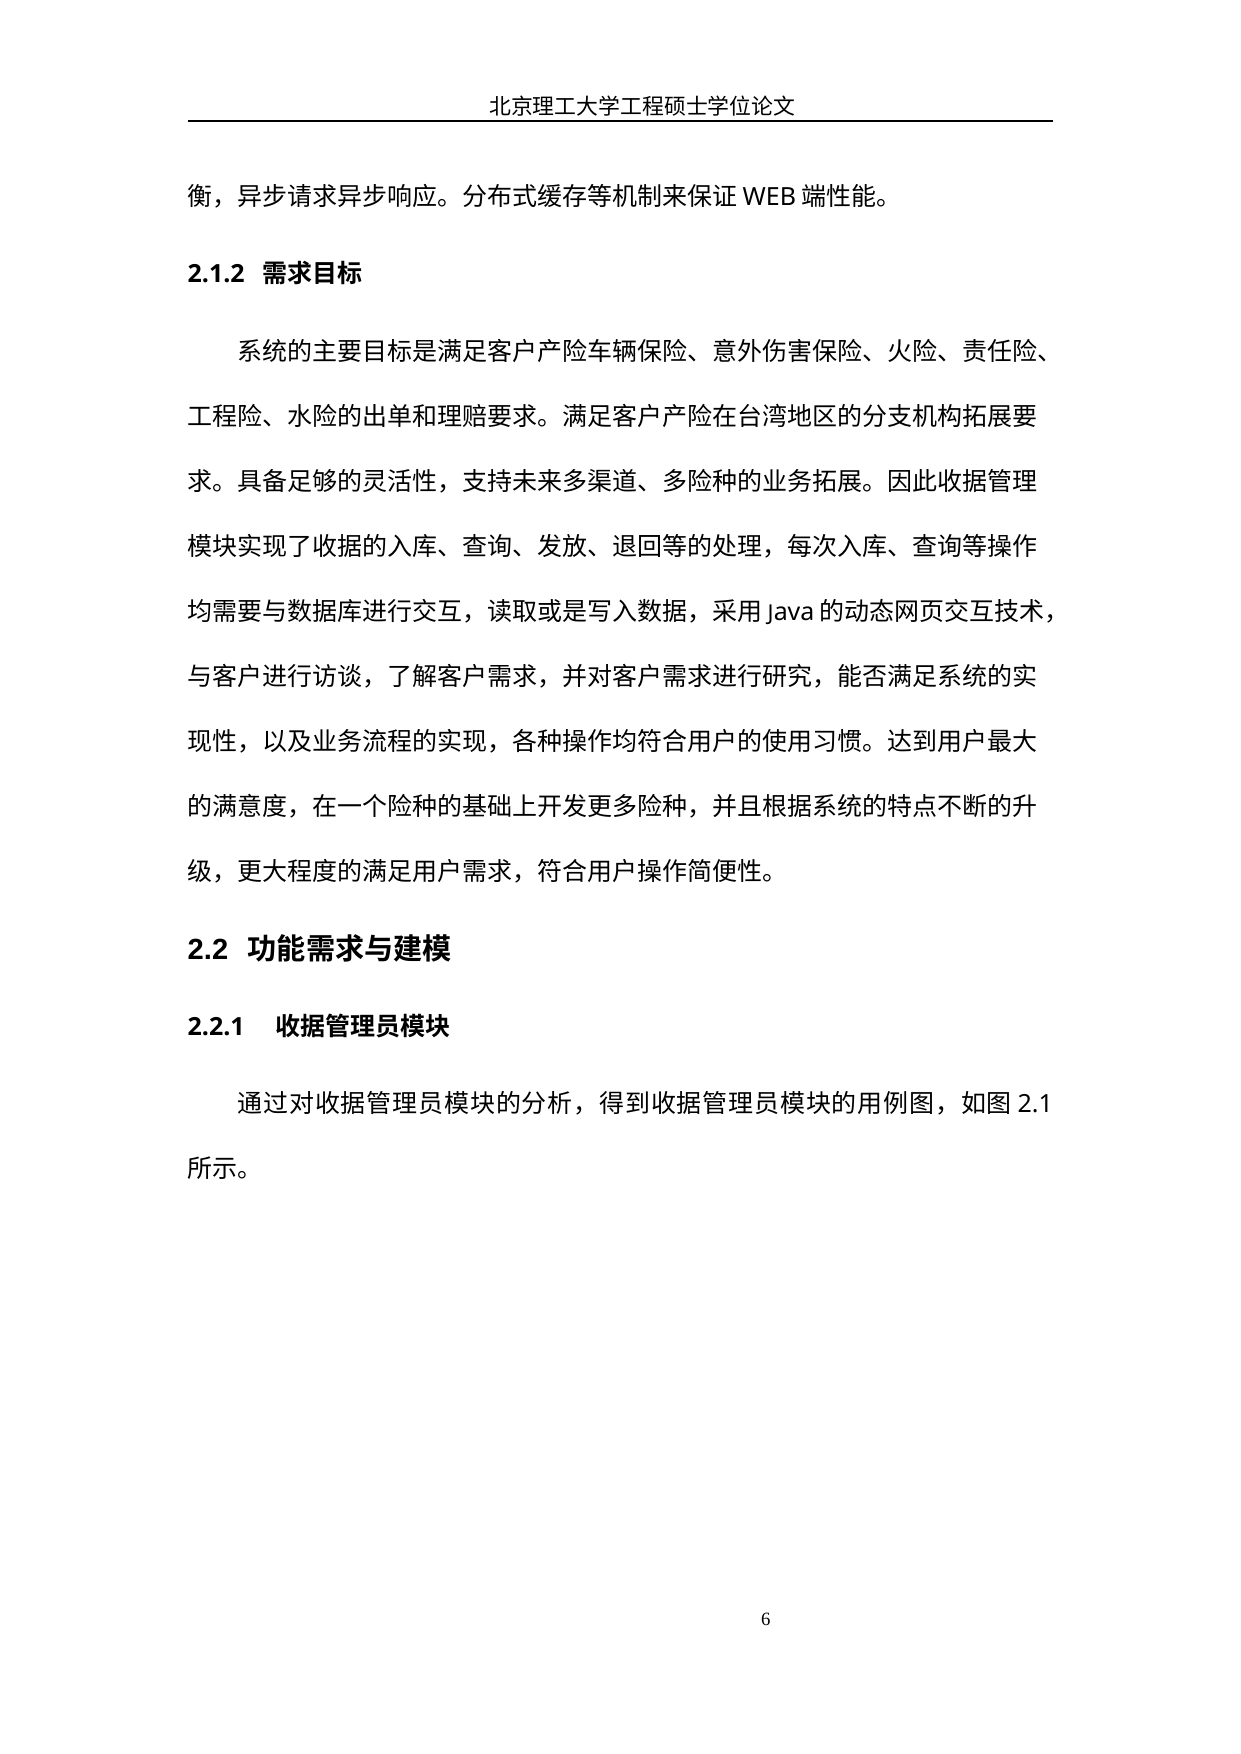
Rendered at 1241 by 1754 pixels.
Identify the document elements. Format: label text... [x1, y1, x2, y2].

text 系统的主要目标是满足客户产险车辆保险、意外伤害保险、火险、责任险、工程险、水险的出单和理赔要求。满足客户产险在台湾地区的分支机构拓展要求。具备足够的灵活性，支持未来多渠道、多险种的业务拓展。因此收据管理模块实现了收据的入库、查询、发放、退回等的处理，每次入库、查询等操作均需要与数据库进行交互，读取或是写入数据，采用Java的动态网页交互技术，与客户进行访谈，了解客户需求，并对客户需求进行研究，能否满足系统的实现性，以及业务流程的实现，各种操作均符合用户的使用习惯。达到用户最大的满意度，在一个险种的基础上开发更多险种，并且根据系统的特点不断的升级，更大程度的满足用户需求，符合用户操作简便性。 [187, 317, 1053, 902]
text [187, 162, 1053, 227]
text 通过对收据管理员模块的分析，得到收据管理员模块的用例图，如图2.1所示。 [187, 1069, 1053, 1199]
subtitle 功能需求与建模 [187, 914, 1053, 979]
subtitle 收据管理员模块 [187, 992, 1053, 1057]
subtitle 需求目标 [187, 239, 1053, 304]
